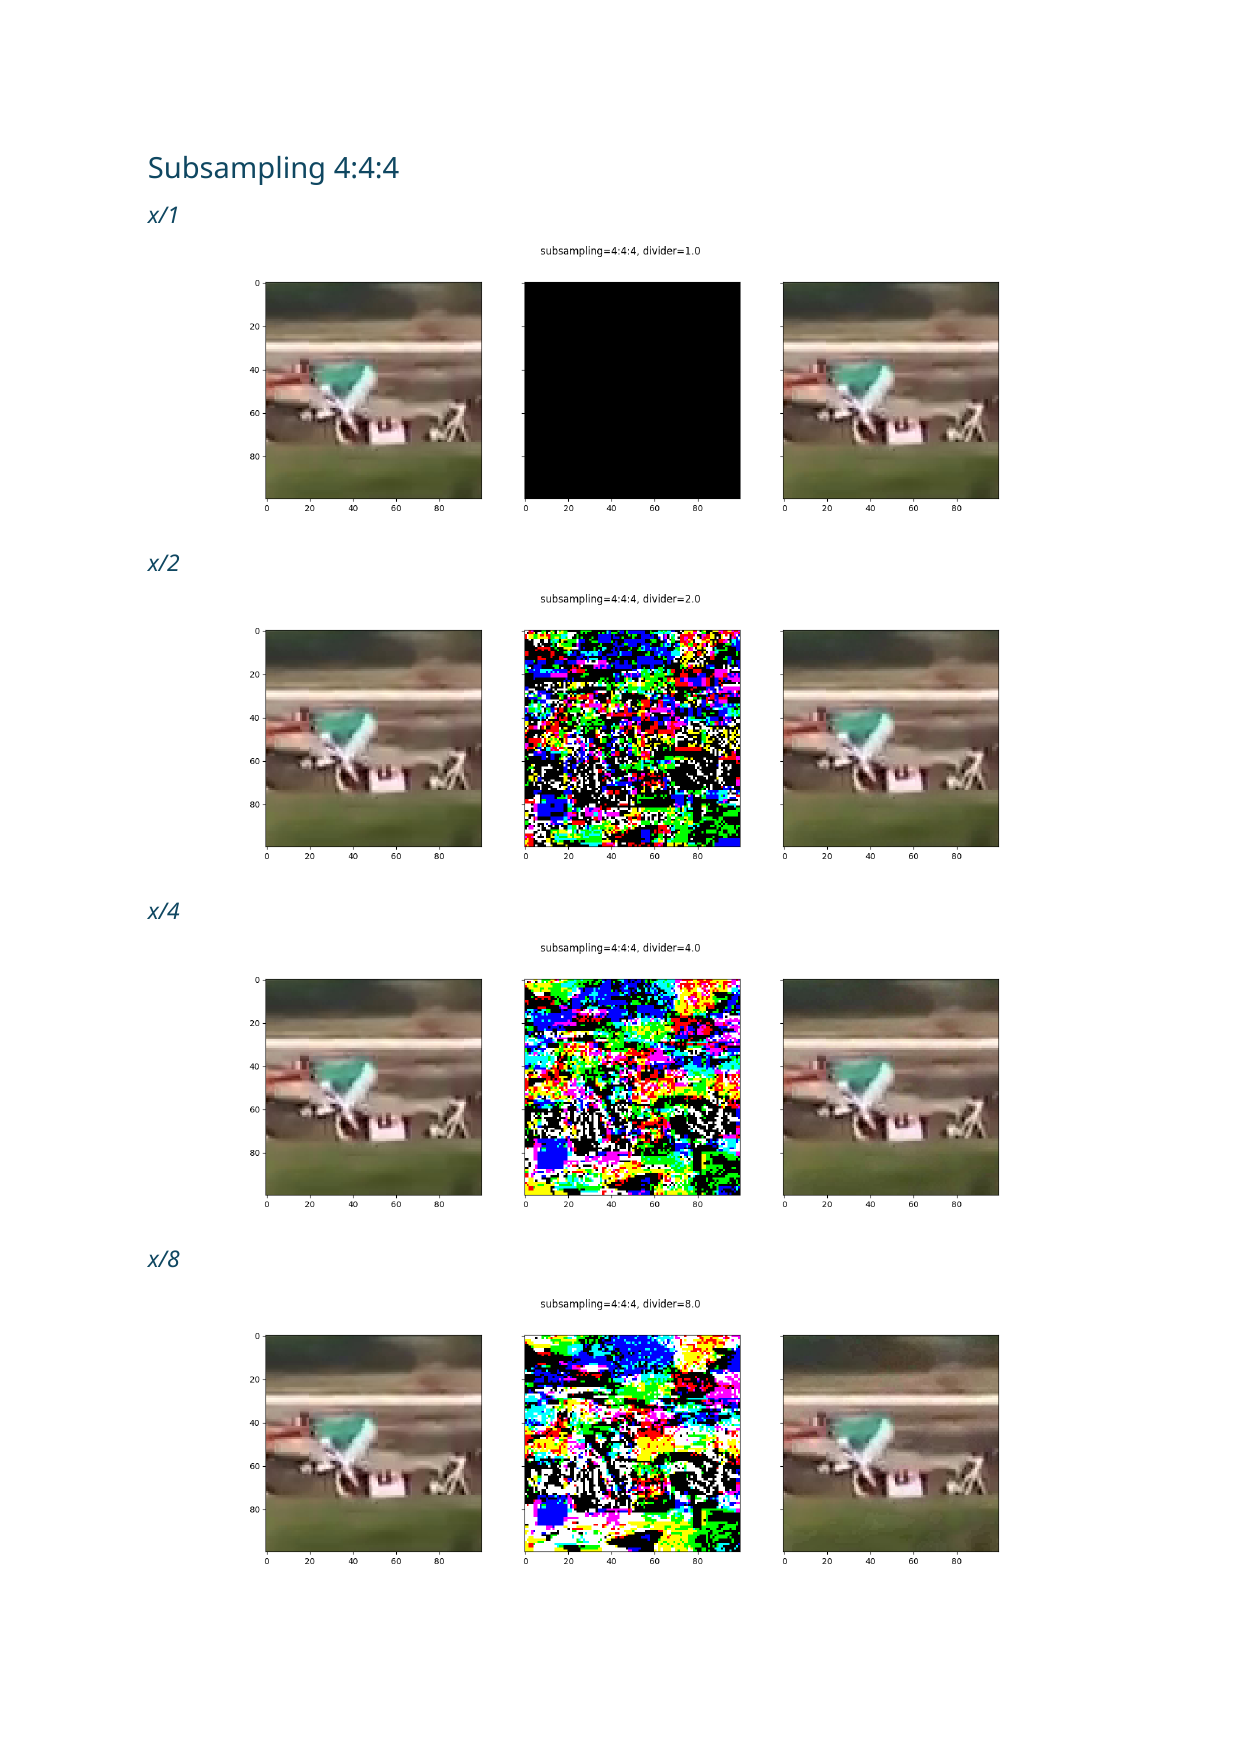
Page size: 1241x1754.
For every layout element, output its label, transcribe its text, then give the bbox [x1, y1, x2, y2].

subtitle x/1 [148, 199, 1093, 230]
subtitle Subsampling 4:4:4 [148, 148, 1093, 187]
subtitle x/8 [148, 1243, 1093, 1275]
picture [147, 240, 1093, 537]
subtitle x/2 [148, 547, 1093, 578]
picture [147, 589, 1093, 885]
picture [147, 937, 1093, 1233]
subtitle x/4 [148, 895, 1093, 926]
picture [147, 1293, 1093, 1590]
